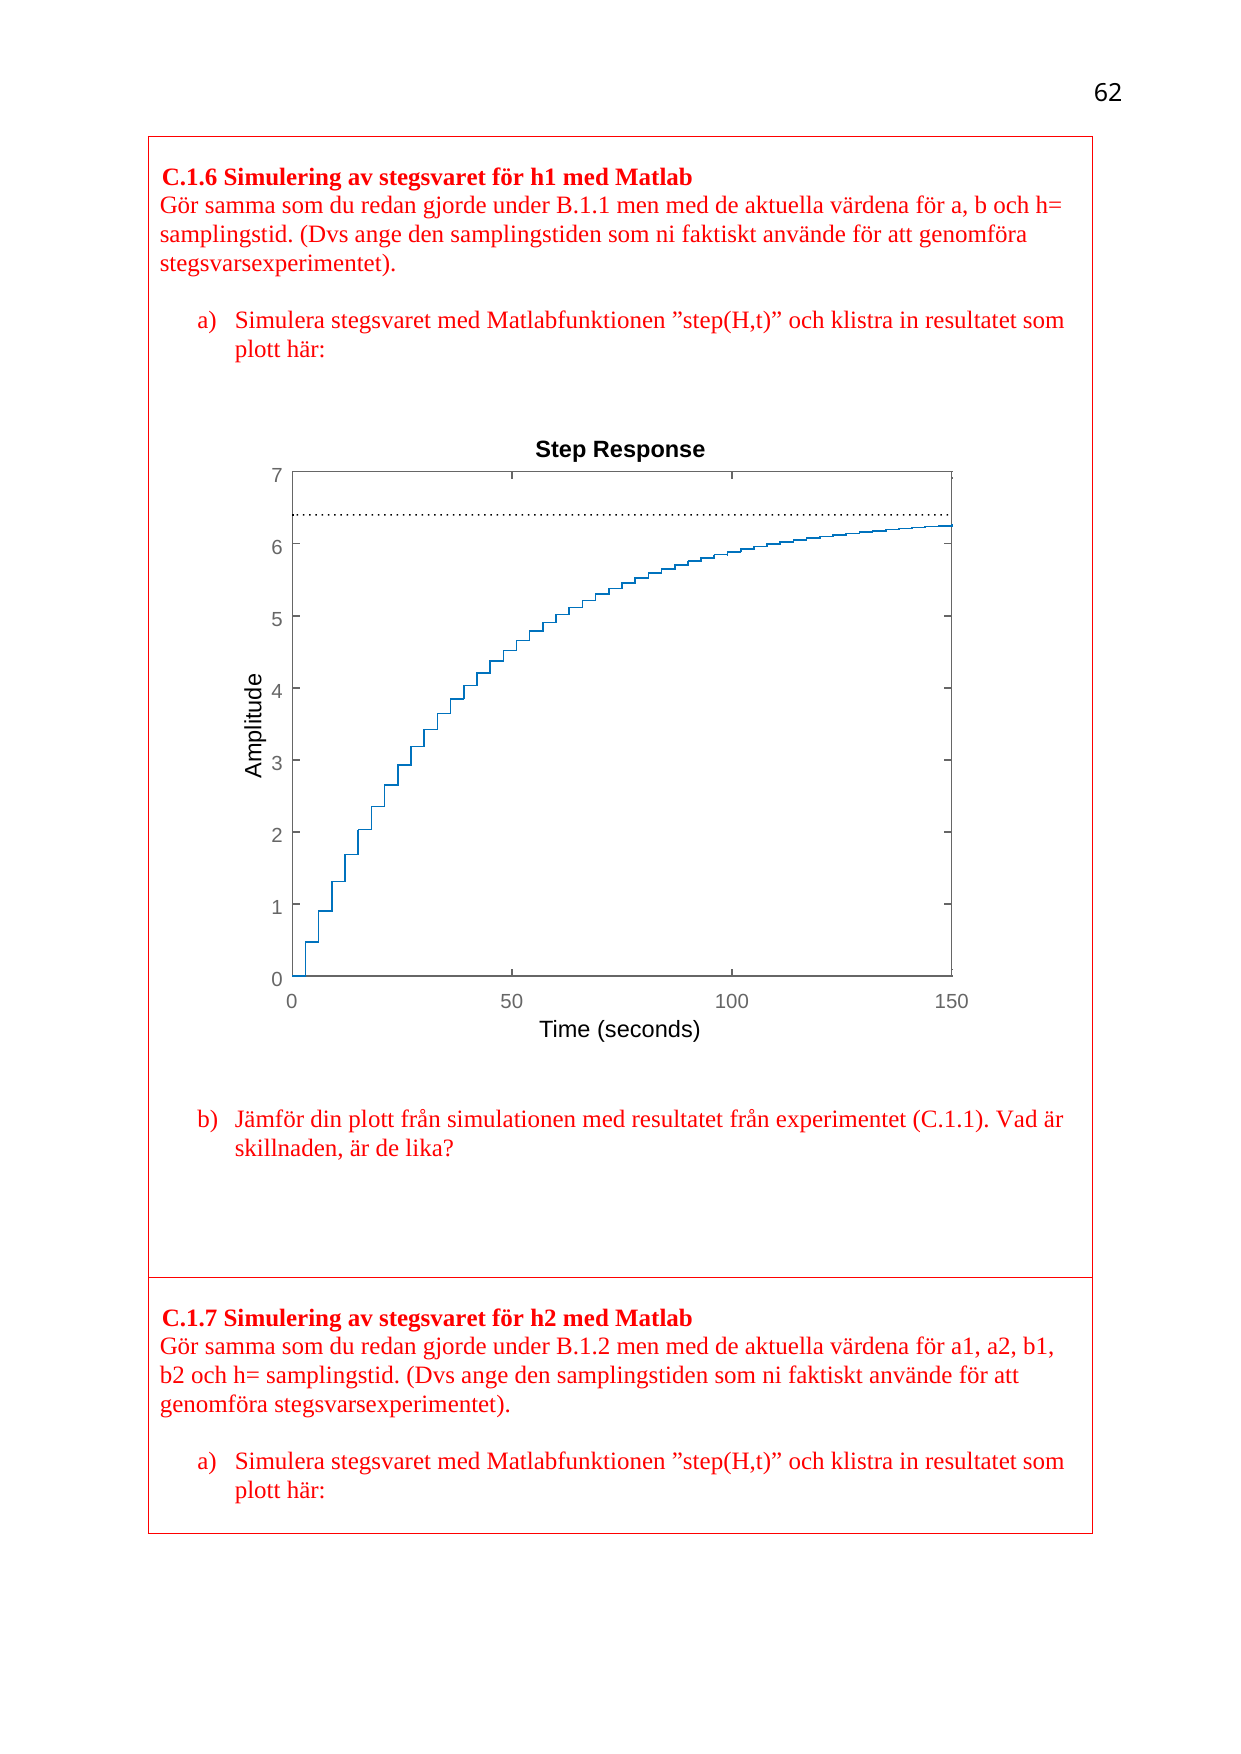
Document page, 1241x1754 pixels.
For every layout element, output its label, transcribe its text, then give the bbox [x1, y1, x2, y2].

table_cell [149, 1278, 1092, 1533]
table_cell C.1.6 Simulering av stegsvaret för h1 med Matlab Gör samma som du redan gjorde under B.1.1 men med de aktuella värdena för a, b och h= samplingstid. (Dvs ange den samplingstiden som ni faktiskt använde för att genomföra stegsvarsexperimentet). Simulera stegsvaret med Matlabfunktionen ”step(H,t)” och klistra in resultatet som plott här: Jämför din plott från simulationen med resultatet från experimentet (C.1.1). Vad är skillnaden, är de lika? [149, 137, 1092, 1277]
